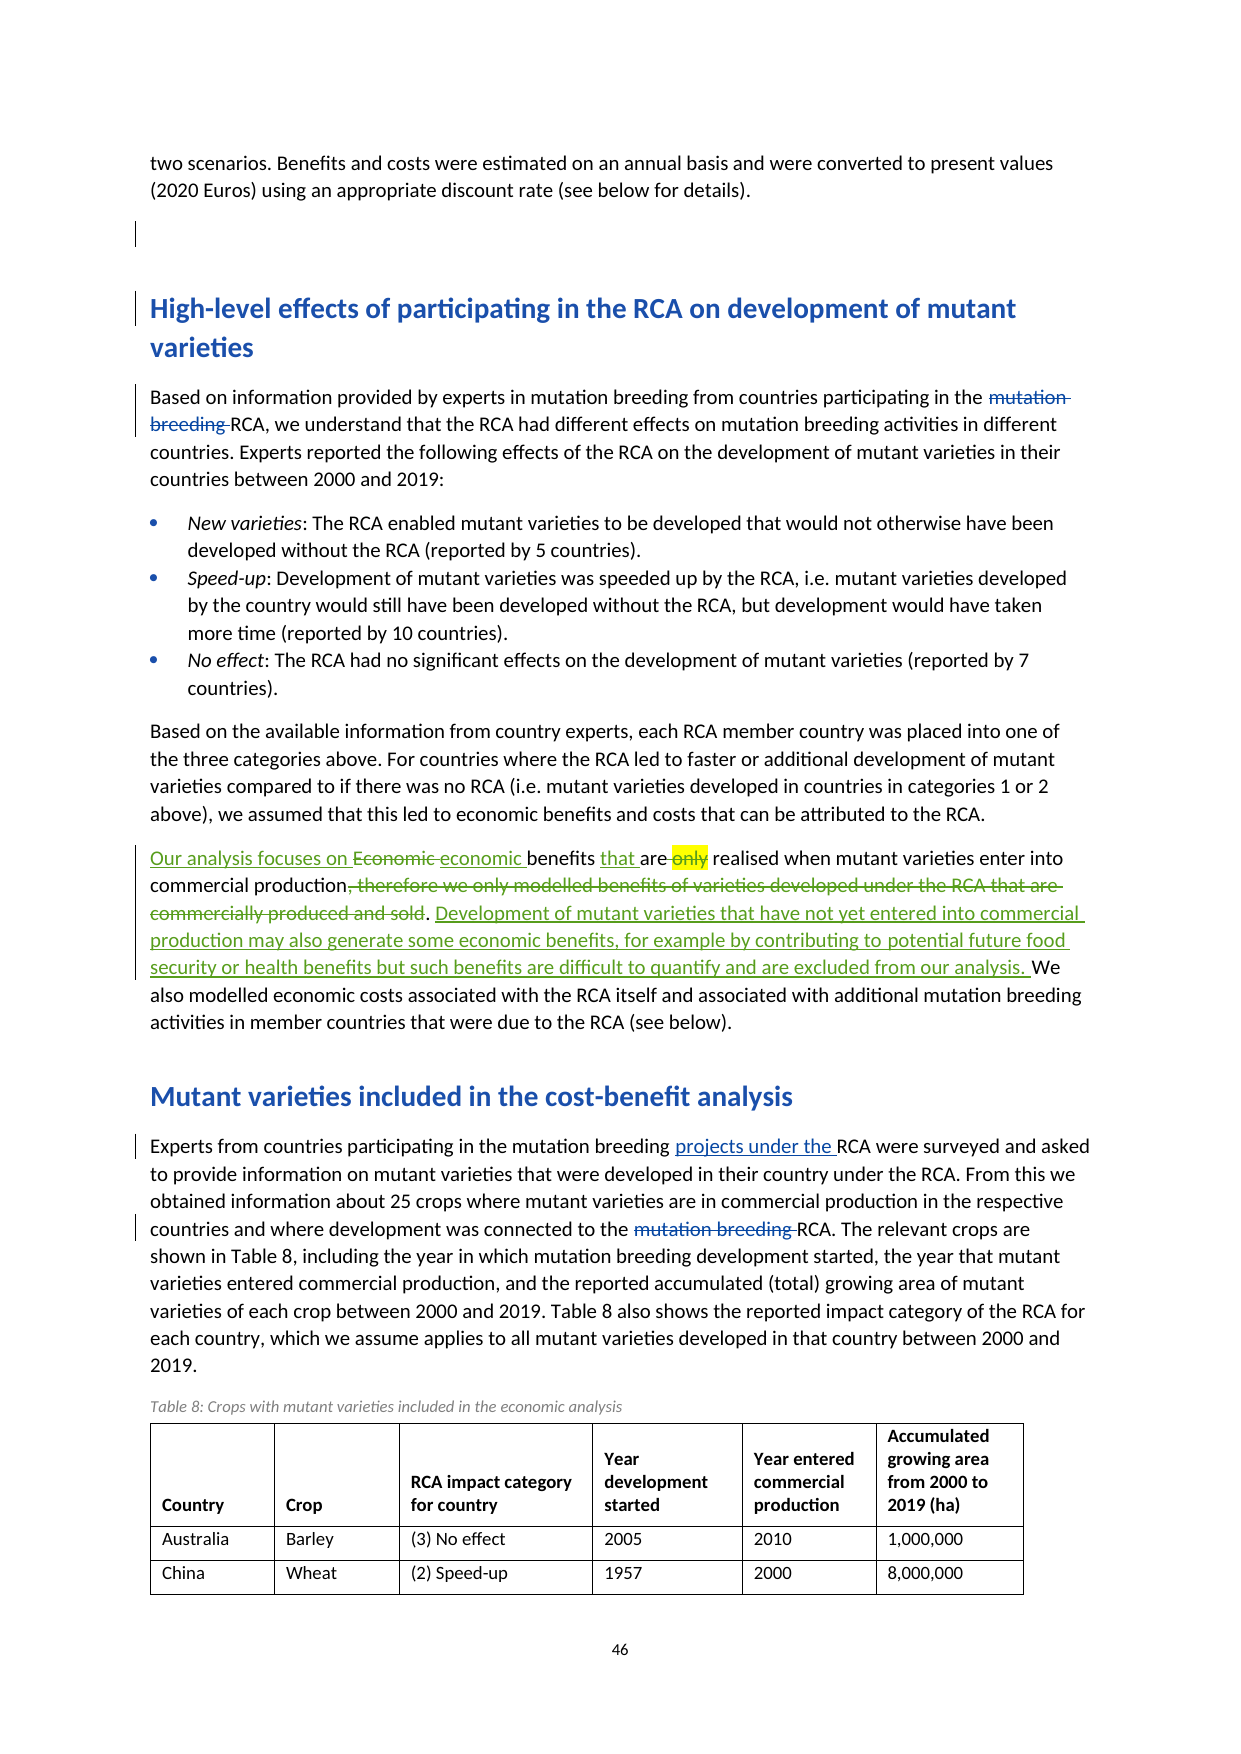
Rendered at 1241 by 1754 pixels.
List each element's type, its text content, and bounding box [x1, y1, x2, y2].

table_cell 1957 [593, 1561, 742, 1594]
table_cell 8,000,000 [877, 1561, 1023, 1594]
table_cell 2010 [743, 1527, 876, 1560]
text Table 8: Crops with mutant varieties included in the economic analysis [150, 1397, 1090, 1417]
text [150, 150, 1090, 203]
table_header Crop [275, 1424, 399, 1526]
text No effect: The RCA had no significant effects on the development of mutant varieties (reported by 7 countries). [150, 647, 1090, 700]
text Based on information provided by experts in mutation breeding from countries participating in the RCA, we understand that the RCA had different effects on mutation breeding activities in different countries. Experts reported the following effects of the RCA on the development of mutant varieties in their countries between 2000 and 2019: [150, 384, 1090, 492]
table_cell China [151, 1561, 274, 1594]
table_cell 2000 [743, 1561, 876, 1594]
text Experts from countries participating in the mutation breeding RCA were surveyed and asked to provide information on mutant varieties that were developed in their country under the RCA. From this we obtained information about 25 crops where mutant varieties are in commercial production in the respective countries and where development was connected to the RCA. The relevant crops are shown in Table 8, including the year in which mutation breeding development started, the year that mutant varieties entered commercial production, and the reported accumulated (total) growing area of mutant varieties of each crop between 2000 and 2019. Table 8 also shows the reported impact category of the RCA for each country, which we assume applies to all mutant varieties developed in that country between 2000 and 2019. [150, 1133, 1090, 1378]
table_cell Australia [151, 1527, 274, 1560]
text benefits are realised when mutant varieties enter into commercial production. We also modelled economic costs associated with the RCA itself and associated with additional mutation breeding activities in member countries that were due to the RCA (see below). [150, 845, 1090, 1035]
text Based on the available information from country experts, each RCA member country was placed into one of the three categories above. For countries where the RCA led to faster or additional development of mutant varieties compared to if there was no RCA (i.e. mutant varieties developed in countries in categories 1 or 2 above), we assumed that this led to economic benefits and costs that can be attributed to the RCA. [150, 719, 1090, 826]
table_cell (3) No effect [400, 1527, 592, 1560]
table_header Accumulated growing area from 2000 to 2019 (ha) [877, 1424, 1023, 1526]
table_header Year development started [593, 1424, 742, 1526]
table_header RCA impact category for country [400, 1424, 592, 1526]
table_cell Barley [275, 1527, 399, 1560]
table_cell 2005 [593, 1527, 742, 1560]
table_cell (2) Speed-up [400, 1561, 592, 1594]
text New varieties: The RCA enabled mutant varieties to be developed that would not otherwise have been developed without the RCA (reported by 5 countries). [150, 510, 1090, 563]
subtitle High-level effects of participating in the RCA on development of mutant varieties [150, 291, 1090, 364]
subtitle Mutant varieties included in the cost-benefit analysis [150, 1078, 1090, 1114]
text Speed-up: Development of mutant varieties was speeded up by the RCA, i.e. mutant varieties developed by the country would still have been developed without the RCA, but development would have taken more time (reported by 10 countries). [150, 565, 1090, 645]
table_cell 1,000,000 [877, 1527, 1023, 1560]
table_cell Wheat [275, 1561, 399, 1594]
table_header Year entered commercial production [743, 1424, 876, 1526]
table_header Country [151, 1424, 274, 1526]
